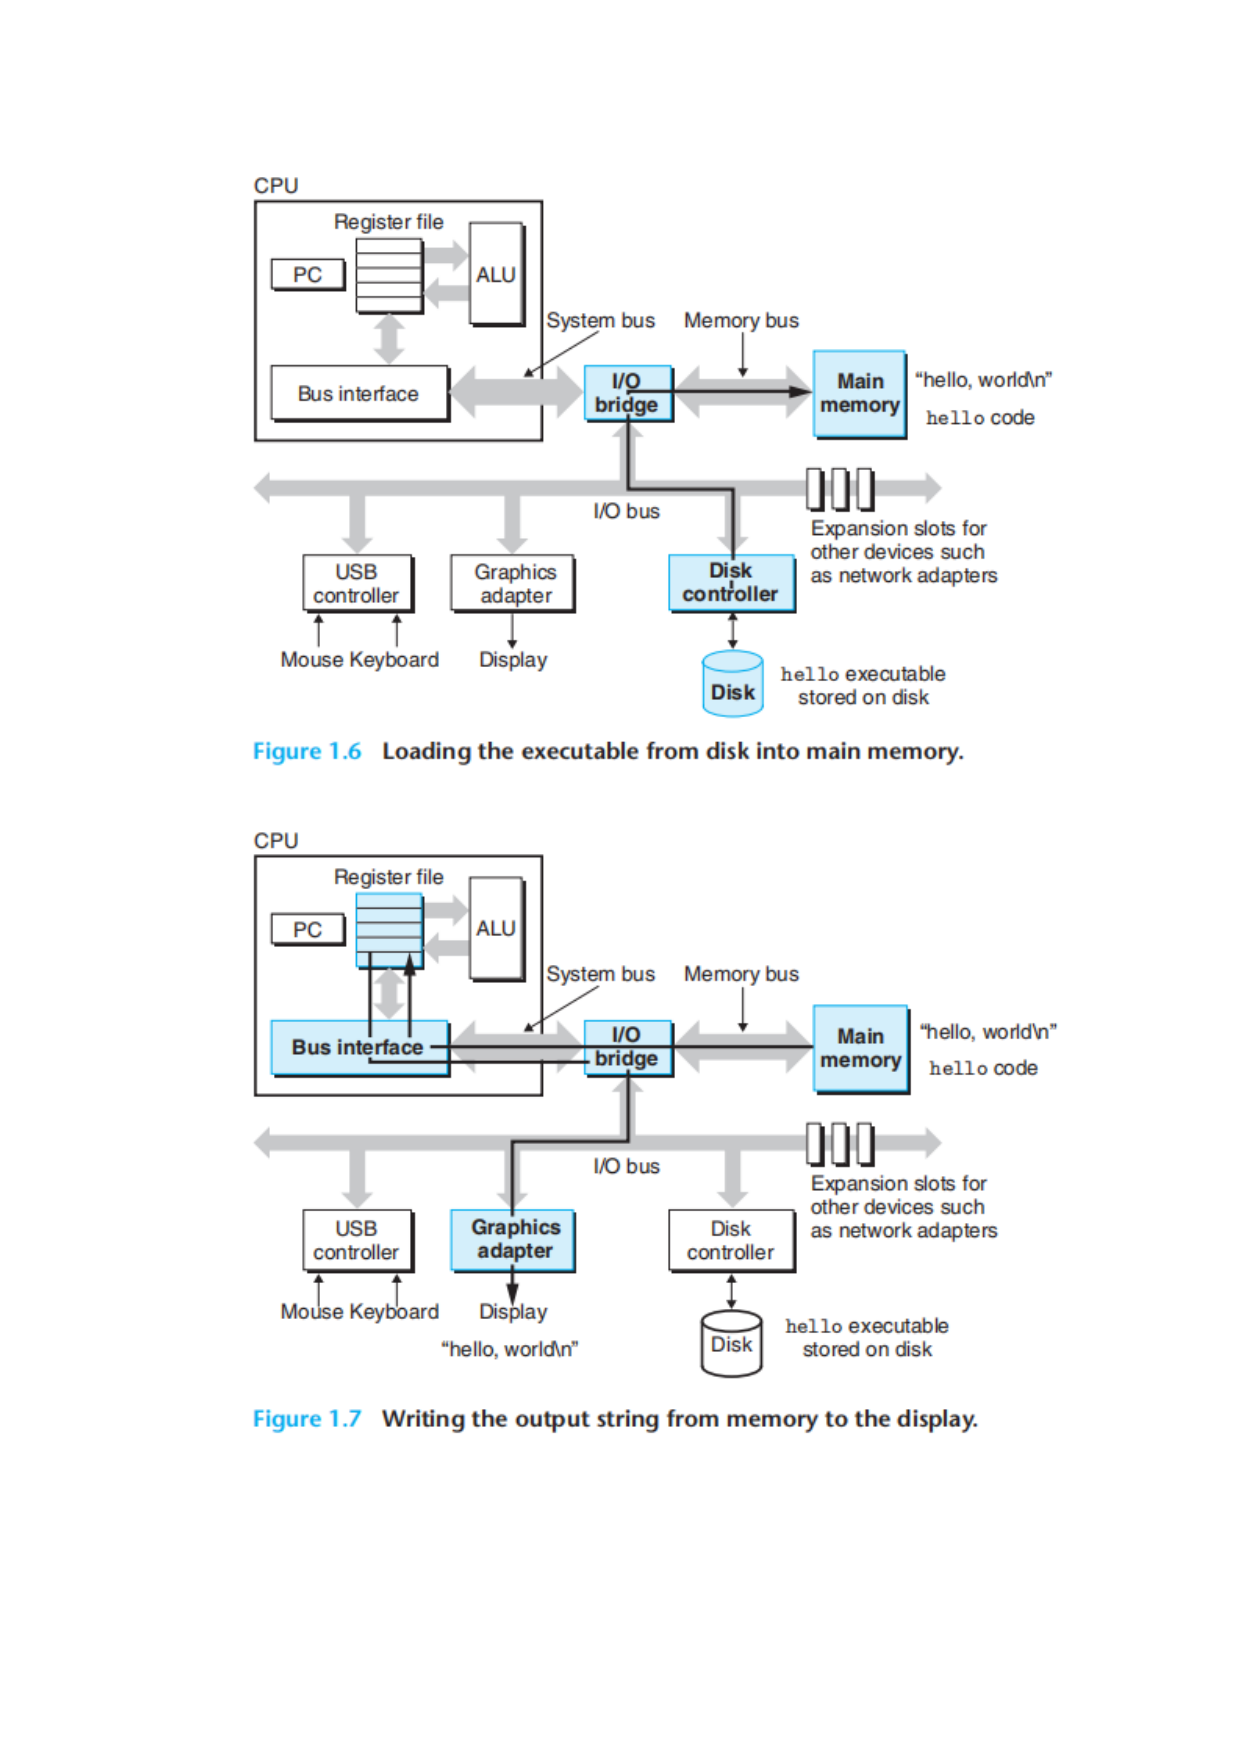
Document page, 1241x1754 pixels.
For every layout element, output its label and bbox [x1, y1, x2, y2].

picture [187, 151, 1202, 1455]
